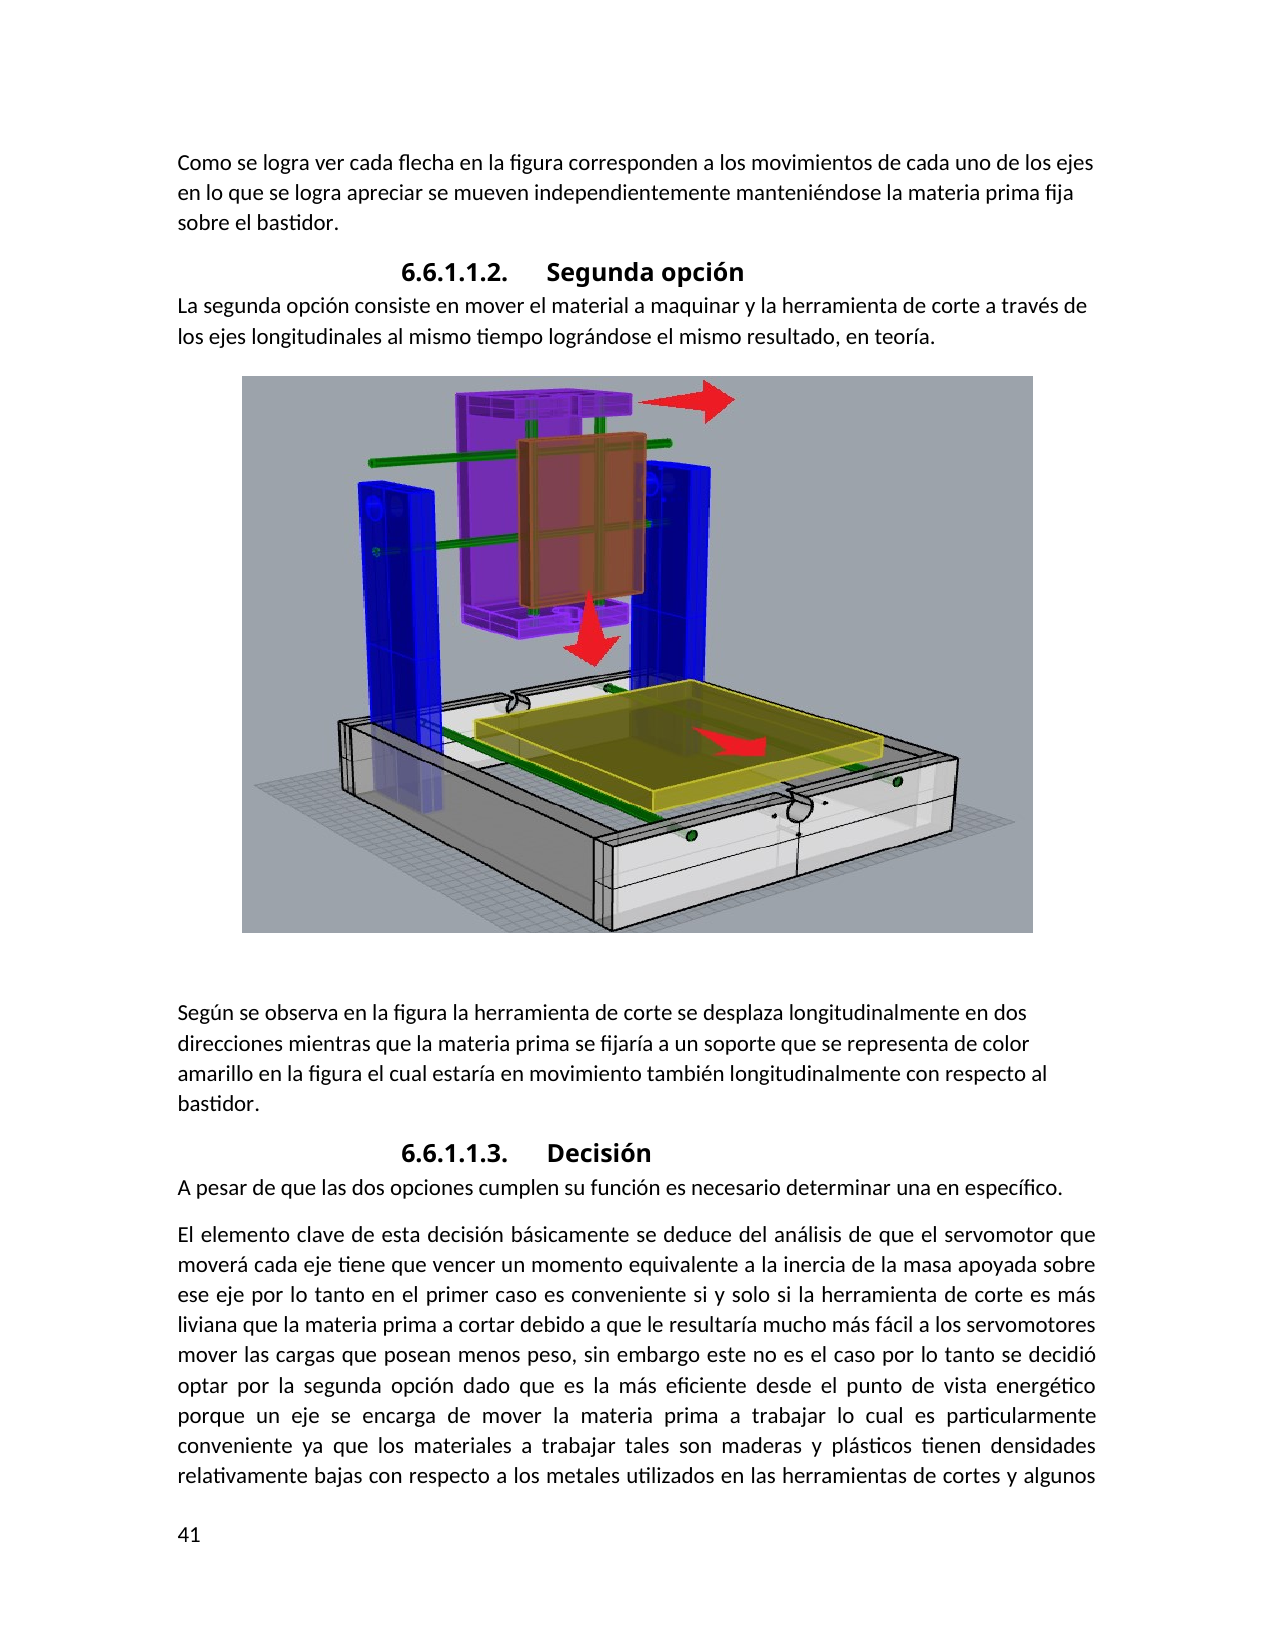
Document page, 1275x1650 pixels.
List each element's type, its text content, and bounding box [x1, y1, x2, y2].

text La segunda opción consiste en mover el material a maquinar y la herramienta de corte a través de los ejes longitudinales al mismo tiempo lográndose el mismo resultado, en teoría. [177, 292, 1098, 350]
picture [242, 376, 1033, 933]
text Como se logra ver cada flecha en la figura corresponden a los movimientos de cada uno de los ejes en lo que se logra apreciar se mueven independientemente manteniéndose la materia prima fija sobre el bastidor. [177, 148, 1098, 236]
text A pesar de que las dos opciones cumplen su función es necesario determinar una en específico. [177, 1173, 1098, 1201]
subtitle Segunda opción [401, 255, 1098, 289]
subtitle Decisión [401, 1136, 1098, 1170]
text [177, 1220, 1098, 1489]
text Según se observa en la figura la herramienta de corte se desplaza longitudinalmente en dos direcciones mientras que la materia prima se fijaría a un soporte que se representa de color amarillo en la figura el cual estaría en movimiento también longitudinalmente con respecto al bastidor. [177, 998, 1098, 1117]
